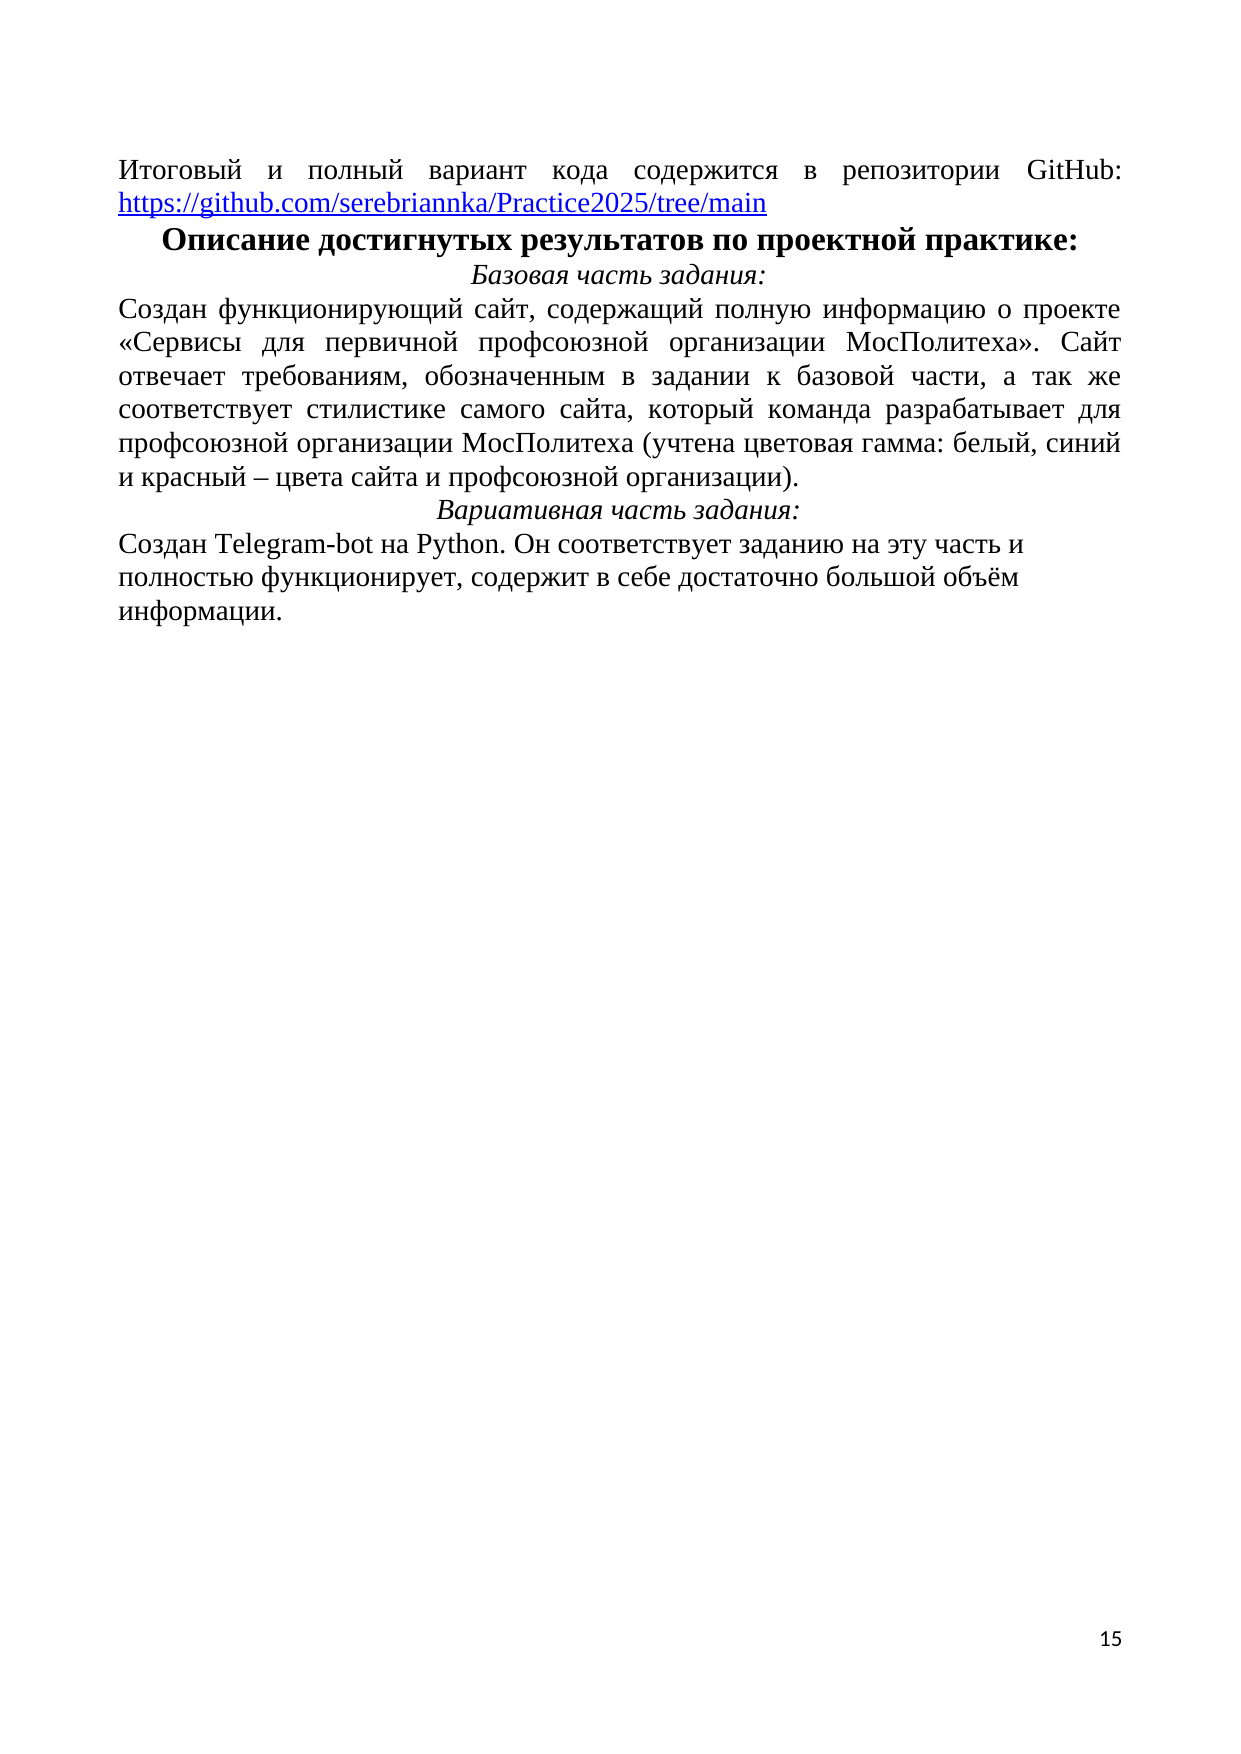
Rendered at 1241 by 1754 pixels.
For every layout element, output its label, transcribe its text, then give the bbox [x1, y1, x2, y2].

text Создан Telegram-bot на Python. Он соответствует заданию на эту часть и полностью функционирует, содержит в себе достаточно большой объём информации. [118, 526, 1122, 627]
text Описание достигнутых результатов по проектной практике: [118, 219, 1122, 257]
text Вариативная часть задания: [118, 492, 1122, 526]
text Итоговый и полный вариант кода содержится в репозитории GitHub: https://github.com/serebriannka/Practice2025/tree/main [118, 152, 1122, 219]
text Базовая часть задания: [118, 257, 1122, 291]
text Создан функционирующий сайт, содержащий полную информацию о проекте «Сервисы для первичной профсоюзной организации МосПолитеха». Сайт отвечает требованиям, обозначенным в задании к базовой части, а так же соответствует стилистике самого сайта, который команда разрабатывает для профсоюзной организации МосПолитеха (учтена цветовая гамма: белый, синий и красный – цвета сайта и профсоюзной организации). [118, 291, 1122, 492]
